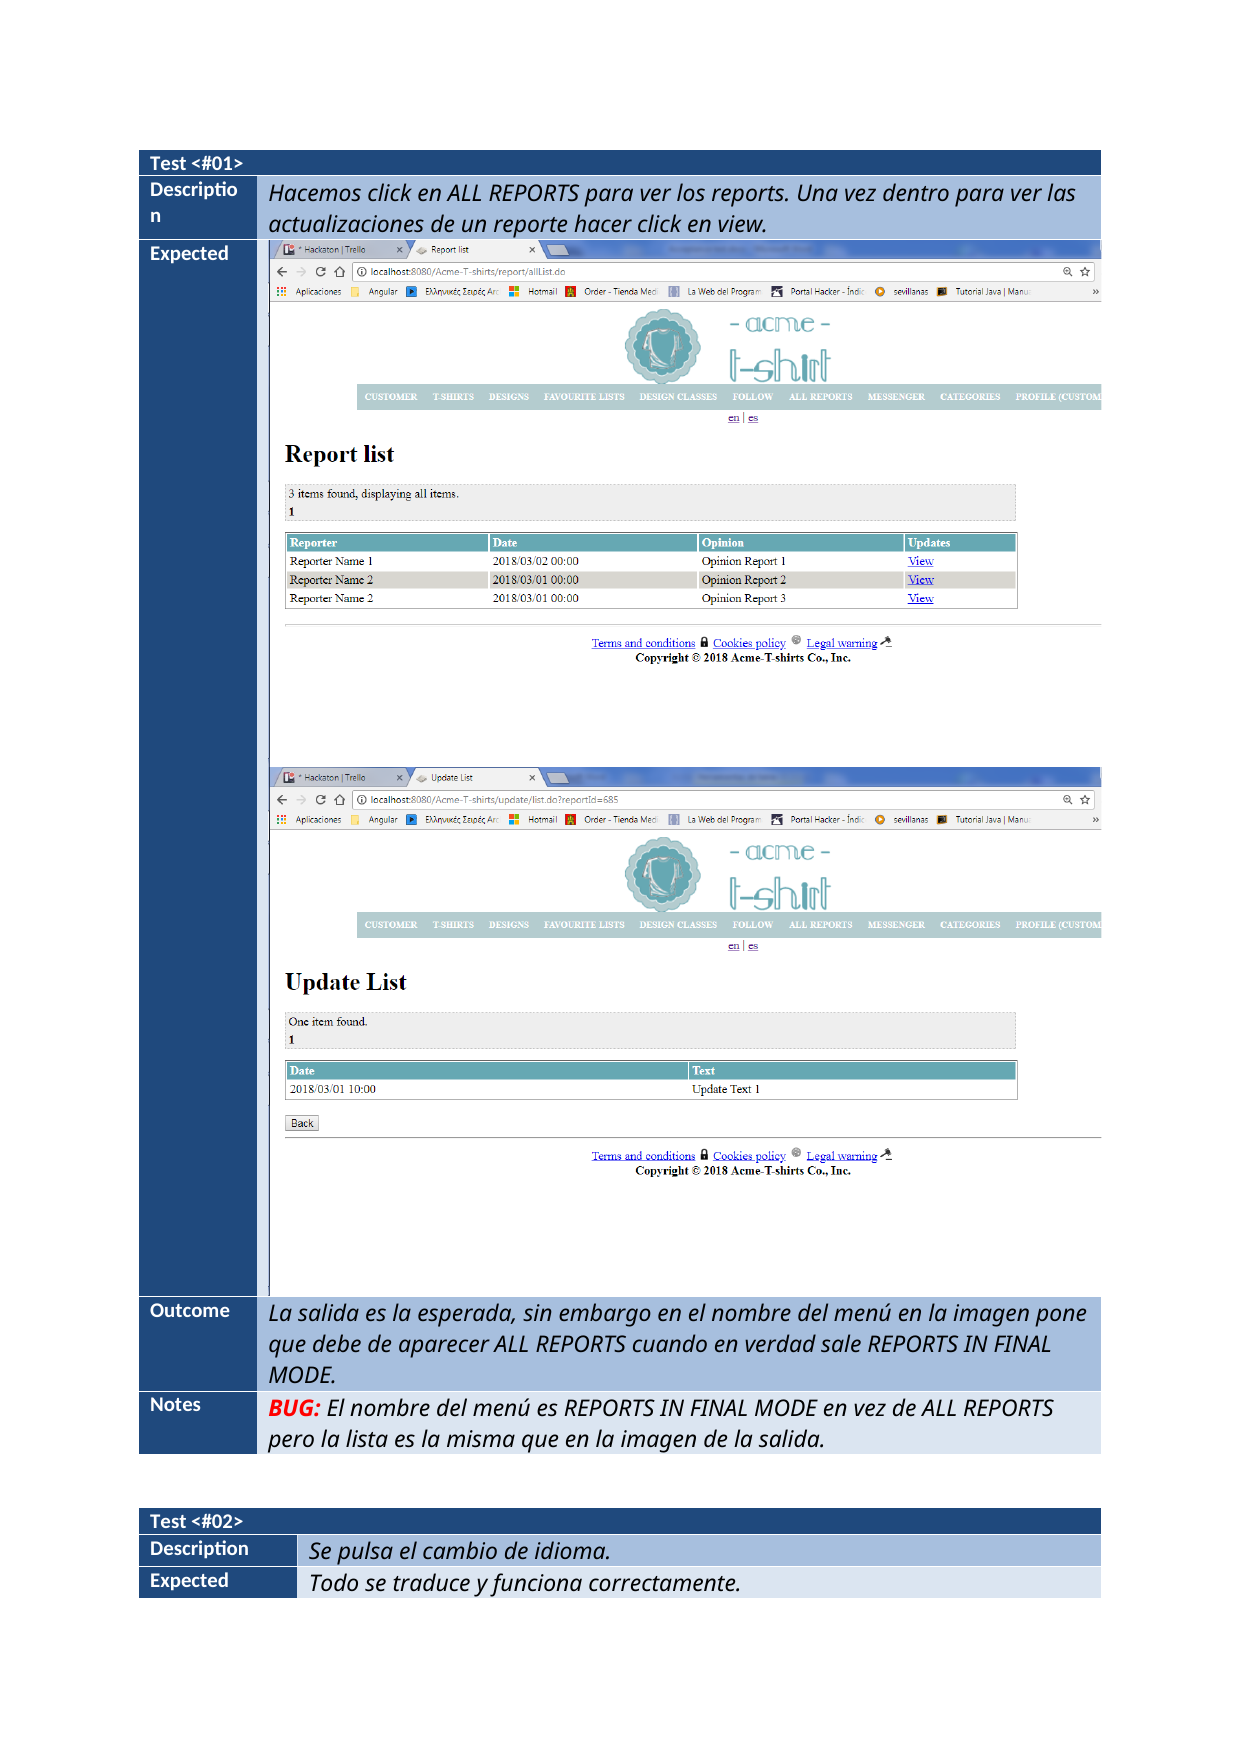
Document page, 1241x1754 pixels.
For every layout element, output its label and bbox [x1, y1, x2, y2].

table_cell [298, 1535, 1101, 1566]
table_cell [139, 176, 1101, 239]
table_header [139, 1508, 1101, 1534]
picture [268, 240, 1102, 1296]
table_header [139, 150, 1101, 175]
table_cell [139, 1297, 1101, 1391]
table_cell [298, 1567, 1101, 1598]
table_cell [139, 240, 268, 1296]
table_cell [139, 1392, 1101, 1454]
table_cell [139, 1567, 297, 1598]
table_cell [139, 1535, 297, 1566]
